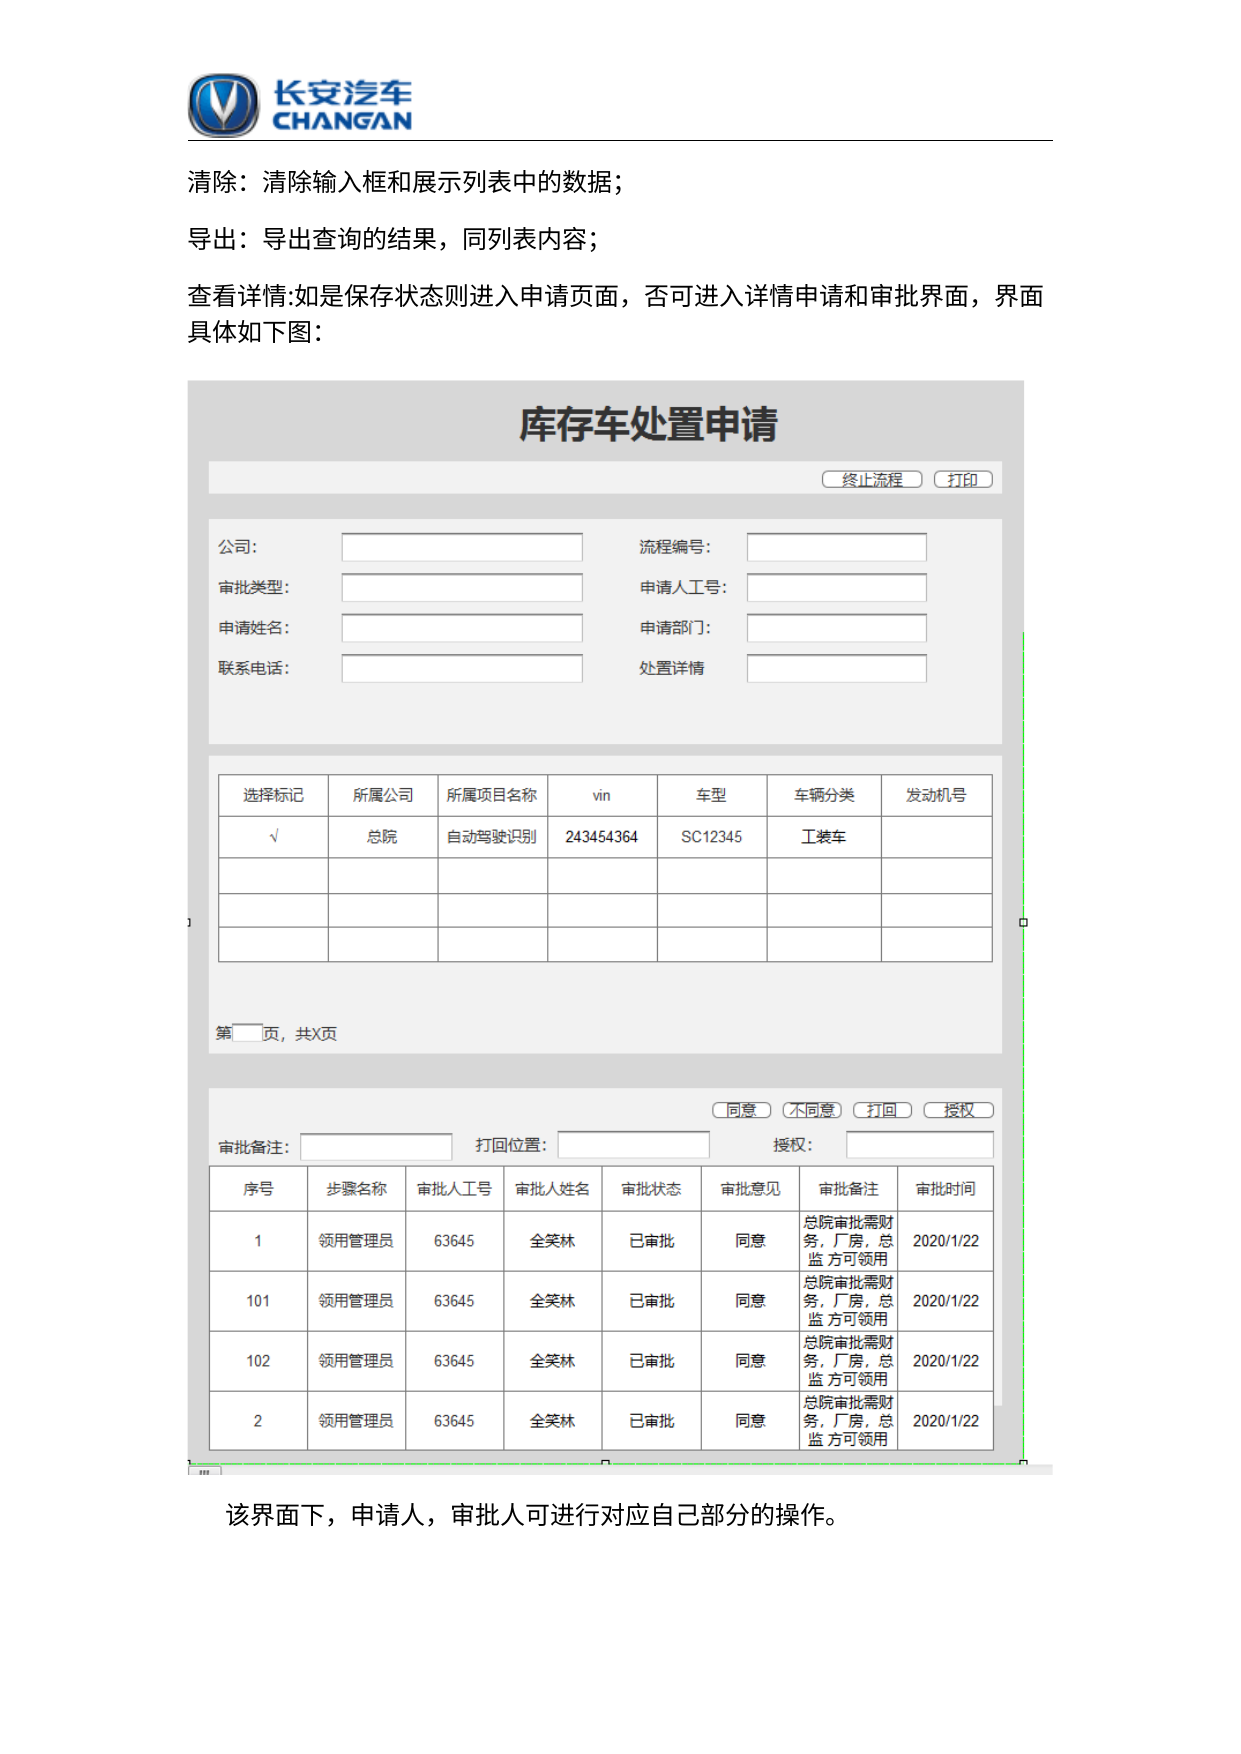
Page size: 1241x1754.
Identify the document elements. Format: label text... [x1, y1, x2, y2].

text 该界面下，申请人，审批人可进行对应自己部分的操作。 [187, 1496, 1053, 1532]
text 查看详情:如是保存状态则进入申请页面，否可进入详情申请和审批界面，界面具体如下图： [187, 276, 1053, 349]
picture [187, 369, 1053, 1475]
text 清除：清除输入框和展示列表中的数据； [187, 162, 1053, 198]
picture [187, 73, 432, 138]
text 导出：导出查询的结果，同列表内容； [187, 219, 1053, 256]
